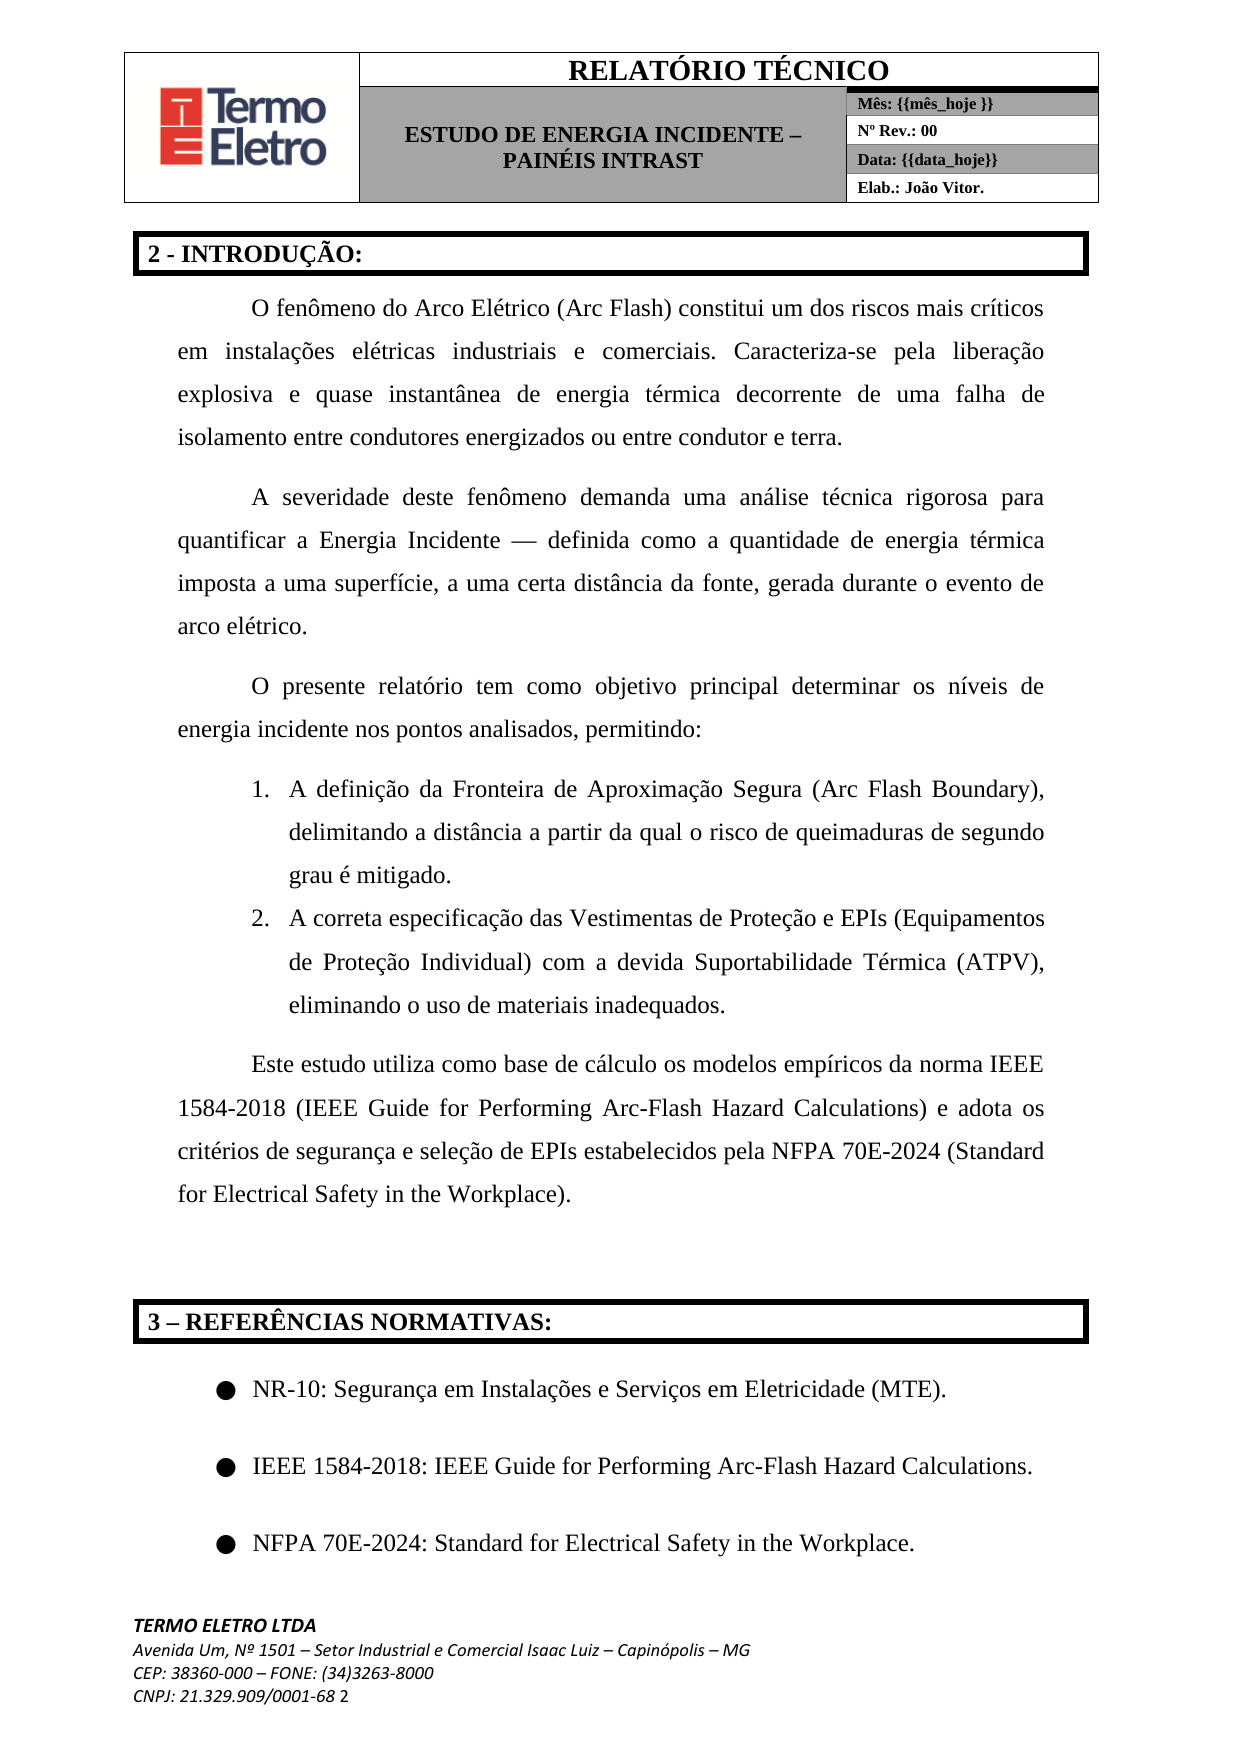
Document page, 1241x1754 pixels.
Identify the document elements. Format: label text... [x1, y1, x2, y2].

text 3 – REFERÊNCIAS NORMATIVAS: [139, 1305, 1083, 1338]
text 2 - INTRODUÇÃO: [139, 237, 1083, 270]
text O fenômeno do Arco Elétrico (Arc Flash) constitui um dos riscos mais críticos em instalações elétricas industriais e comerciais. Caracteriza-se pela liberação explosiva e quase instantânea de energia térmica decorrente de uma falha de isolamento entre condutores energizados ou entre condutor e terra. [177, 293, 1045, 451]
list A definição da Fronteira de Aproximação Segura (Arc Flash Boundary), delimitando a distância a partir da qual o risco de queimaduras de segundo grau é mitigado. [251, 774, 1045, 889]
list IEEE 1584-2018: IEEE Guide for Performing Arc-Flash Hazard Calculations. [215, 1437, 1045, 1489]
text A severidade deste fenômeno demanda uma análise técnica rigorosa para quantificar a Energia Incidente — definida como a quantidade de energia térmica imposta a uma superfície, a uma certa distância da fonte, gerada durante o evento de arco elétrico. [177, 482, 1045, 640]
list NFPA 70E-2024: Standard for Electrical Safety in the Workplace. [215, 1514, 1045, 1566]
picture [135, 72, 349, 182]
text Este estudo utiliza como base de cálculo os modelos empíricos da norma IEEE 1584-2018 (IEEE Guide for Performing Arc-Flash Hazard Calculations) e adota os critérios de segurança e seleção de EPIs estabelecidos pela NFPA 70E-2024 (Standard for Electrical Safety in the Workplace). [177, 1049, 1045, 1208]
text O presente relatório tem como objetivo principal determinar os níveis de energia incidente nos pontos analisados, permitindo: [177, 671, 1045, 743]
list NR-10: Segurança em Instalações e Serviços em Eletricidade (MTE). [215, 1361, 1045, 1412]
list A correta especificação das Vestimentas de Proteção e EPIs (Equipamentos de Proteção Individual) com a devida Suportabilidade Térmica (ATPV), eliminando o uso de materiais inadequados. [251, 903, 1045, 1018]
